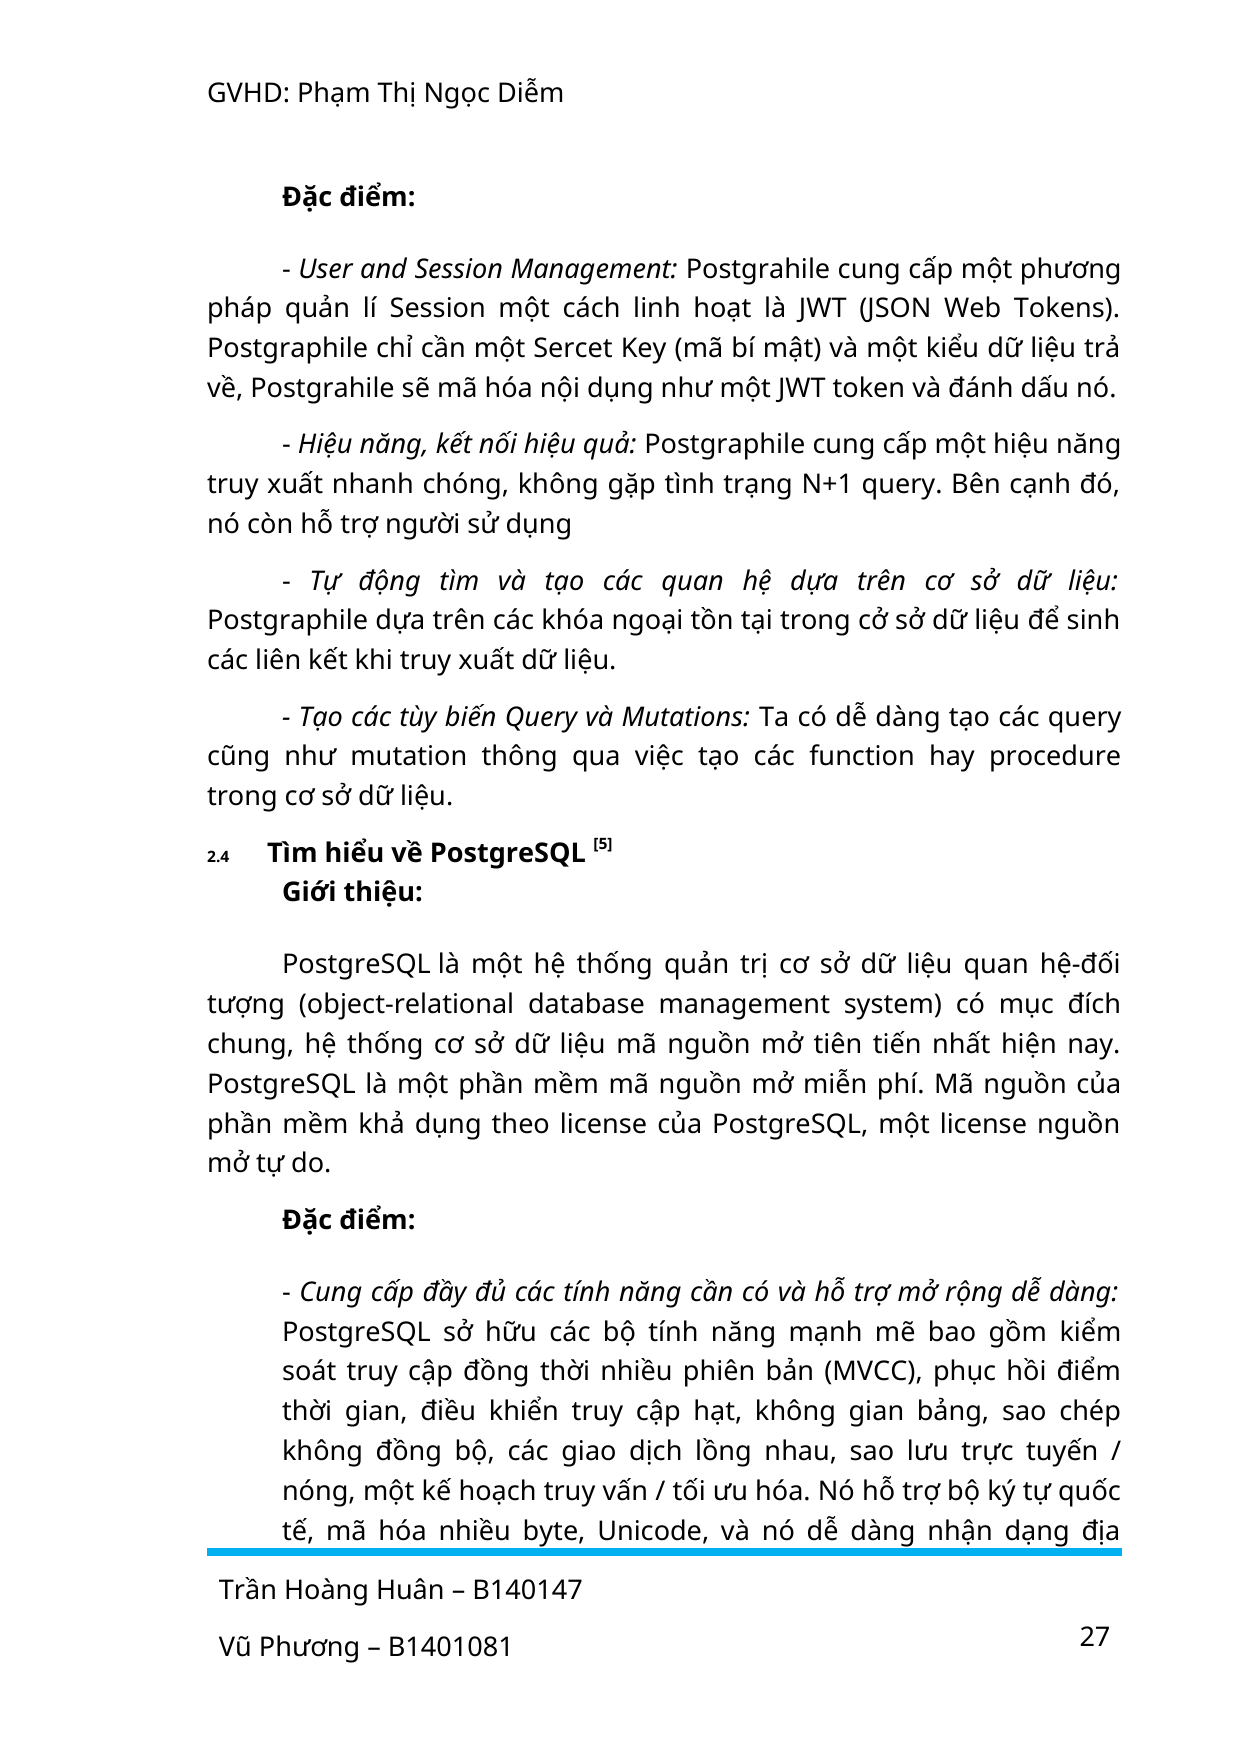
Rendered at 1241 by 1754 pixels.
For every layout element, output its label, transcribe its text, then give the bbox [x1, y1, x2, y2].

text PostgreSQL là một hệ thống quản trị cơ sở dữ liệu quan hệ-đối tượng (object-relational database management system) có mục đích chung, hệ thống cơ sở dữ liệu mã nguồn mở tiên tiến nhất hiện nay. PostgreSQL là một phần mềm mã nguồn mở miễn phí. Mã nguồn của phần mềm khả dụng theo license của PostgreSQL, một license nguồn mở tự do. [207, 1141, 1122, 1181]
text - User and Session Management: Postgrahile cung cấp một phương pháp quản lí Session một cách linh hoạt là JWT (JSON Web Tokens). Postgraphile chỉ cần một Sercet Key (mã bí mật) và một kiểu dữ liệu trả về, Postgrahile sẽ mã hóa nội dụng như một JWT token và đánh dấu nó. [207, 249, 1122, 405]
text PostgreSQL là một hệ thống quản trị cơ sở dữ liệu quan hệ-đối tượng (object-relational database management system) có mục đích chung, hệ thống cơ sở dữ liệu mã nguồn mở tiên tiến nhất hiện nay. PostgreSQL là một phần mềm mã nguồn mở miễn phí. Mã nguồn của phần mềm khả dụng theo license của PostgreSQL, một license nguồn mở tự do. [207, 945, 1122, 985]
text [282, 1272, 1122, 1548]
text Đặc điểm: [207, 177, 1122, 214]
text Đặc điểm: [207, 1200, 1122, 1237]
text Giới thiệu: [207, 873, 1122, 910]
subtitle Tìm hiểu về PostgreSQL [5] [207, 833, 1122, 870]
text - Tạo các tùy biến Query và Mutations: Ta có dễ dàng tạo các query cũng như mutation thông qua việc tạo các function hay procedure trong cơ sở dữ liệu. [207, 697, 1122, 813]
text - Hiệu năng, kết nối hiệu quả: Postgraphile cung cấp một hiệu năng truy xuất nhanh chóng, không gặp tình trạng N+1 query. Bên cạnh đó, nó còn hỗ trợ người sử dụng [207, 425, 1122, 541]
text - Tự động tìm và tạo các quan hệ dựa trên cơ sở dữ liệu: Postgraphile dựa trên các khóa ngoại tồn tại trong cở sở dữ liệu để sinh các liên kết khi truy xuất dữ liệu. [207, 561, 1122, 677]
